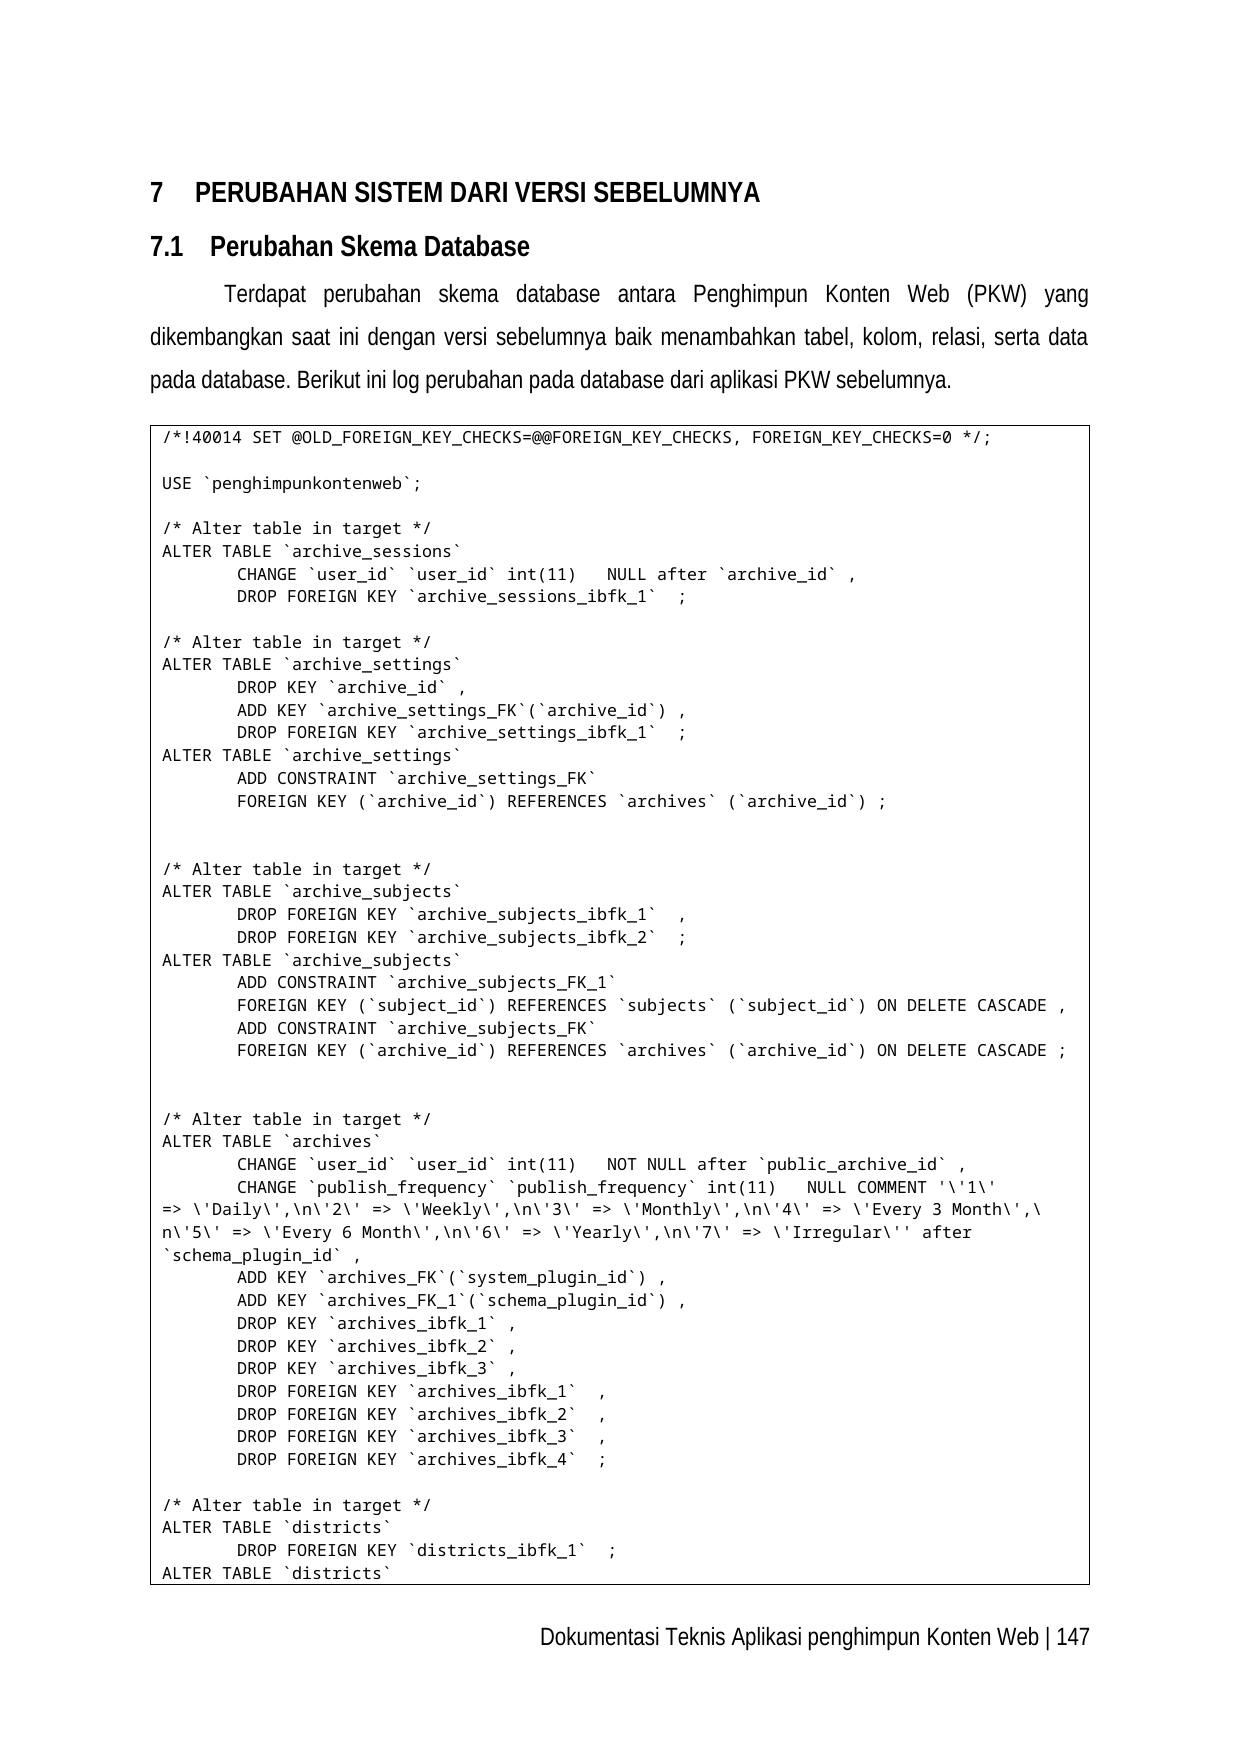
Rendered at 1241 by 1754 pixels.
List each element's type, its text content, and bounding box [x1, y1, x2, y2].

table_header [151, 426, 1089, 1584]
subtitle Perubahan Skema Database [150, 229, 1090, 263]
text Terdapat perubahan skema database antara Penghimpun Konten Web (PKW) yang dikembangkan saat ini dengan versi sebelumnya baik menambahkan tabel, kolom, relasi, serta data pada database. Berikut ini log perubahan pada database dari aplikasi PKW sebelumnya. [150, 279, 1090, 394]
subtitle PERUBAHAN SISTEM DARI VERSI SEBELUMNYA [150, 175, 1090, 208]
